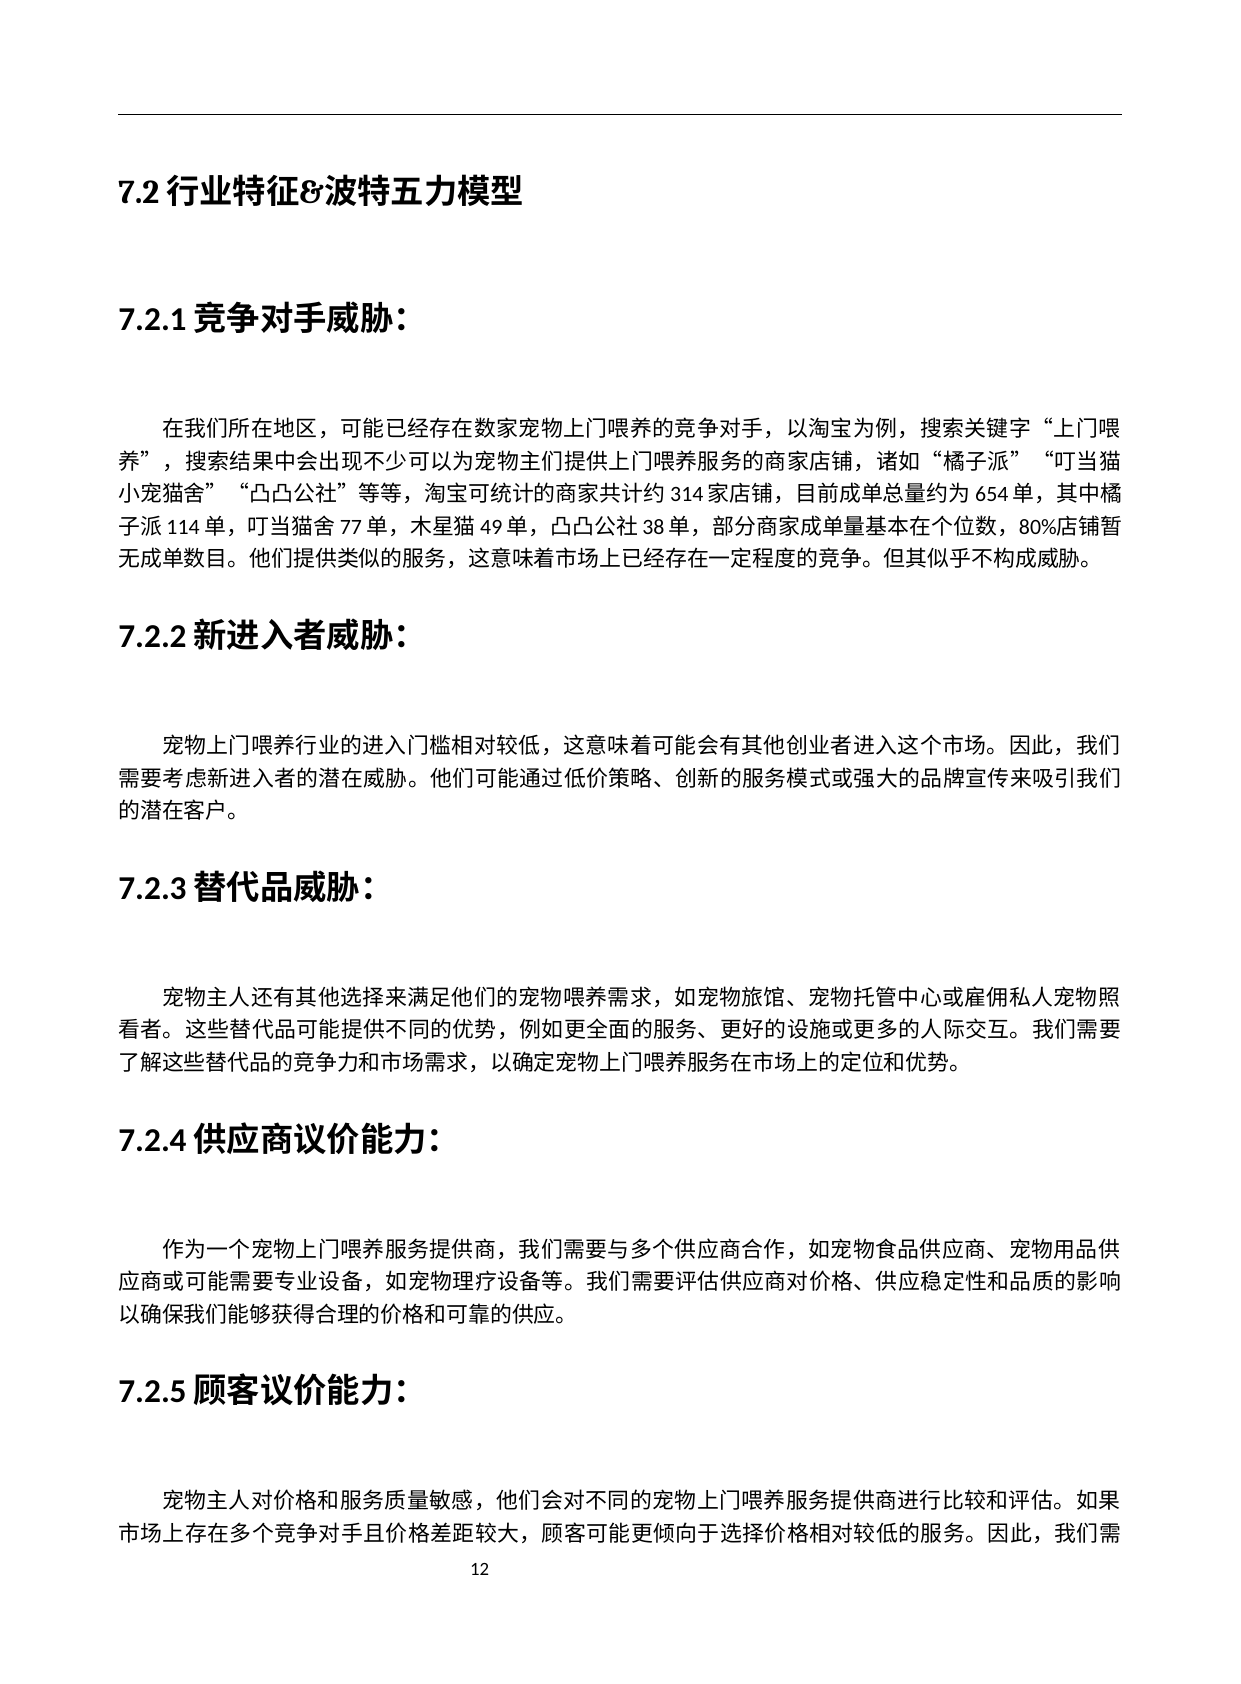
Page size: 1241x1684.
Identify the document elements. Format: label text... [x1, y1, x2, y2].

text 作为一个宠物上门喂养服务提供商，我们需要与多个供应商合作，如宠物食品供应商、宠物用品供应商或可能需要专业设备，如宠物理疗设备等。我们需要评估供应商对价格、供应稳定性和品质的影响，以确保我们能够获得合理的价格和可靠的供应。 [118, 1231, 1122, 1329]
text 宠物上门喂养行业的进入门槛相对较低，这意味着可能会有其他创业者进入这个市场。因此，我们需要考虑新进入者的潜在威胁。他们可能通过低价策略、创新的服务模式或强大的品牌宣传来吸引我们的潜在客户。 [118, 728, 1122, 825]
subtitle 7.2.5顾客议价能力： [118, 1356, 1122, 1421]
subtitle 7.2.3替代品威胁： [118, 852, 1122, 917]
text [118, 1483, 1122, 1548]
text 在我们所在地区，可能已经存在数家宠物上门喂养的竞争对手，以淘宝为例，搜索关键字“上门喂养”，搜索结果中会出现不少可以为宠物主们提供上门喂养服务的商家店铺，诸如“橘子派”“叮当猫小宠猫舍”“凸凸公社”等等，淘宝可统计的商家共计约314家店铺，目前成单总量约为654单，其中橘子派114单，叮当猫舍77单，木星猫49单，凸凸公社38单，部分商家成单量基本在个位数，80%店铺暂无成单数目。他们提供类似的服务，这意味着市场上已经存在一定程度的竞争。但其似乎不构成威胁。 [118, 411, 1122, 573]
subtitle 7.2行业特征&波特五力模型 [118, 157, 1122, 222]
subtitle 7.2.2新进入者威胁： [118, 601, 1122, 666]
text 宠物主人还有其他选择来满足他们的宠物喂养需求，如宠物旅馆、宠物托管中心或雇佣私人宠物照看者。这些替代品可能提供不同的优势，例如更全面的服务、更好的设施或更多的人际交互。我们需要了解这些替代品的竞争力和市场需求，以确定宠物上门喂养服务在市场上的定位和优势。 [118, 979, 1122, 1077]
subtitle 7.2.1竞争对手威胁： [118, 284, 1122, 349]
subtitle 7.2.4供应商议价能力： [118, 1104, 1122, 1169]
